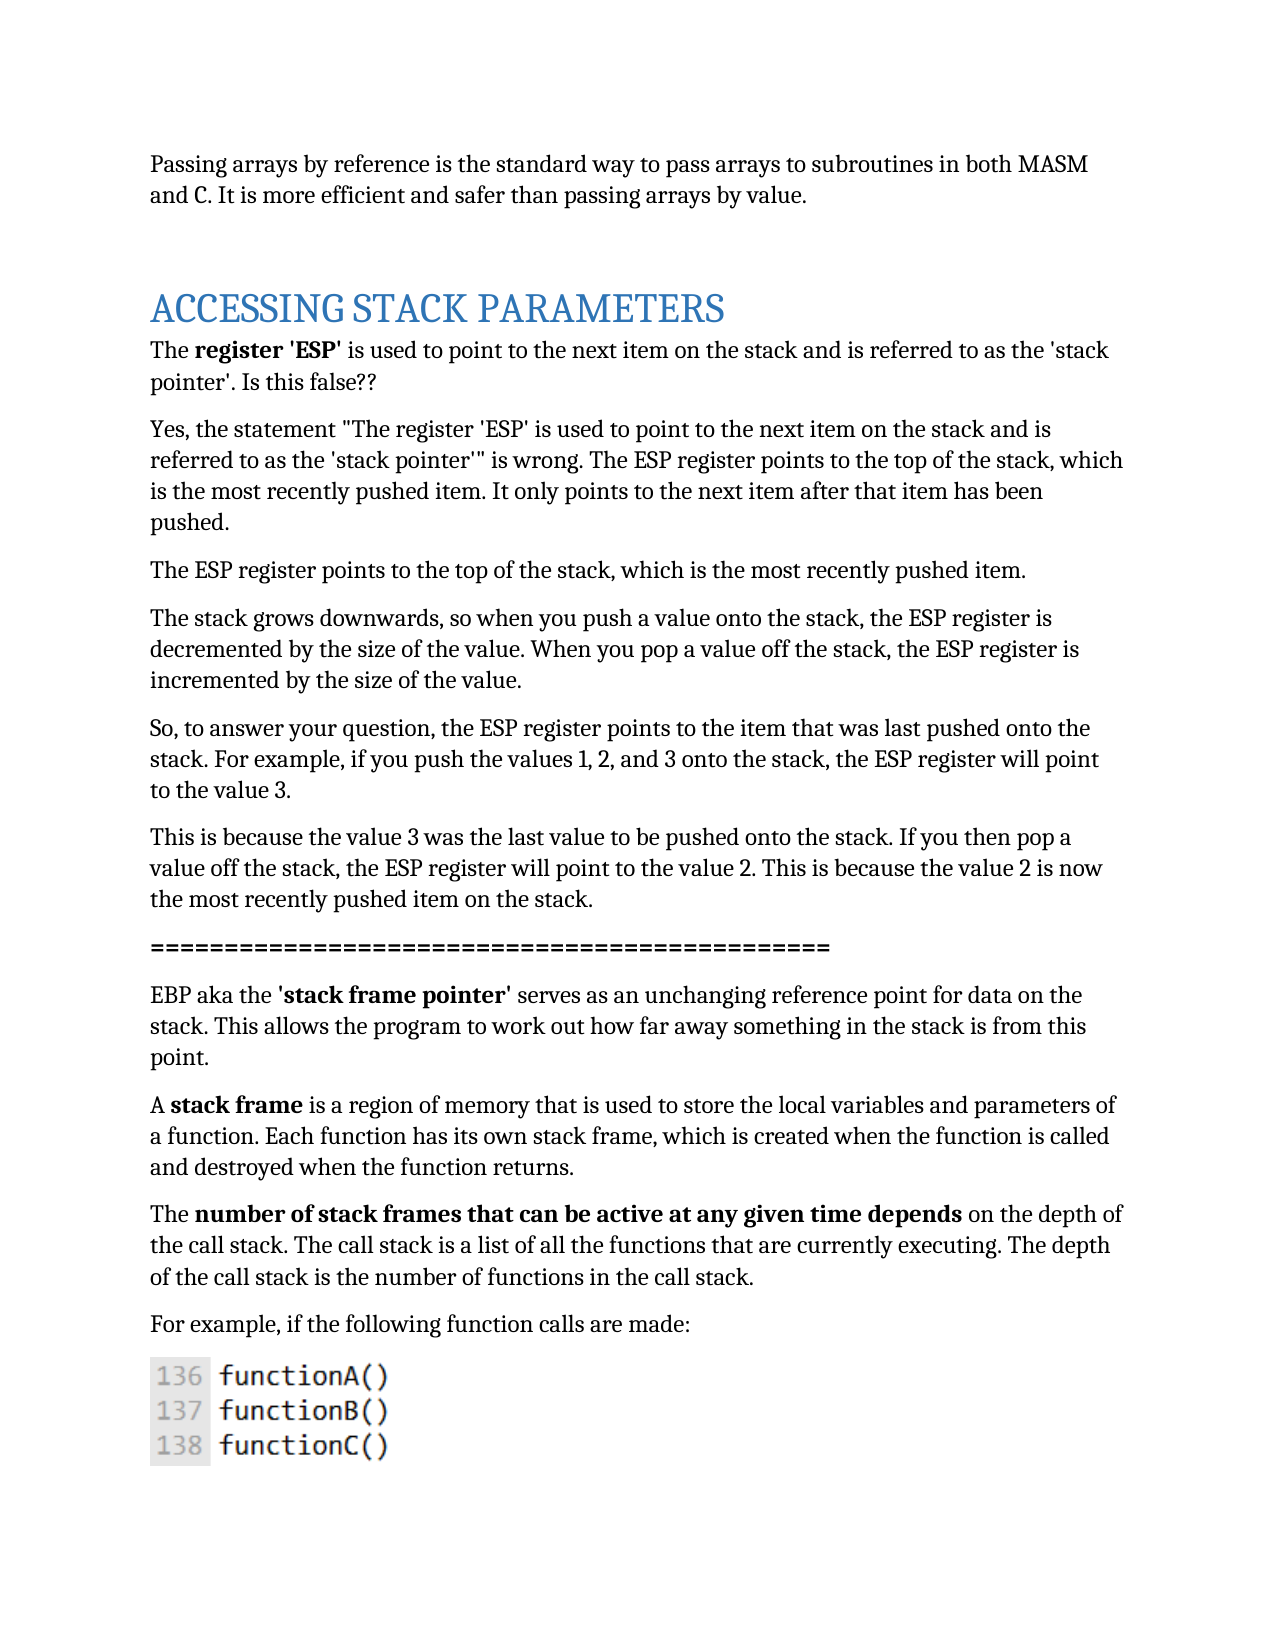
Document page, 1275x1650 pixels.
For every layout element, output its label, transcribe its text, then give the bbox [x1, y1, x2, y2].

text This is because the value 3 was the last value to be pushed onto the stack. If you then pop a value off the stack, the ESP register will point to the value 2. This is because the value 2 is now the most recently pushed item on the stack. [150, 823, 1125, 914]
text Yes, the statement "The register 'ESP' is used to point to the next item on the stack and is referred to as the 'stack pointer'" is wrong. The ESP register points to the top of the stack, which is the most recently pushed item. It only points to the next item after that item has been pushed. [150, 415, 1125, 537]
text The ESP register points to the top of the stack, which is the most recently pushed item. [150, 556, 1125, 585]
text The number of stack frames that can be active at any given time depends on the depth of the call stack. The call stack is a list of all the functions that are currently executing. The depth of the call stack is the number of functions in the call stack. [150, 1200, 1125, 1291]
picture [150, 1357, 597, 1466]
text A stack frame is a region of memory that is used to store the local variables and parameters of a function. Each function has its own stack frame, which is created when the function is called and destroyed when the function returns. [150, 1091, 1125, 1181]
text The register 'ESP' is used to point to the next item on the stack and is referred to as the 'stack pointer'. Is this false?? [150, 336, 1125, 396]
text The stack grows downwards, so when you push a value onto the stack, the ESP register is decremented by the size of the value. When you pop a value off the stack, the ESP register is incremented by the size of the value. [150, 604, 1125, 694]
text ============================================== [150, 933, 1125, 962]
text Passing arrays by reference is the standard way to pass arrays to subroutines in both MASM and C. It is more efficient and safer than passing arrays by value. [150, 150, 1125, 210]
text For example, if the following function calls are made: [150, 1310, 1125, 1339]
text EBP aka the 'stack frame pointer' serves as an unchanging reference point for data on the stack. This allows the program to work out how far away something in the stack is from this point. [150, 981, 1125, 1072]
text ACCESSING STACK PARAMETERS [150, 285, 1125, 333]
text So, to answer your question, the ESP register points to the item that was last pushed onto the stack. For example, if you push the values 1, 2, and 3 onto the stack, the ESP register will point to the value 3. [150, 713, 1125, 804]
